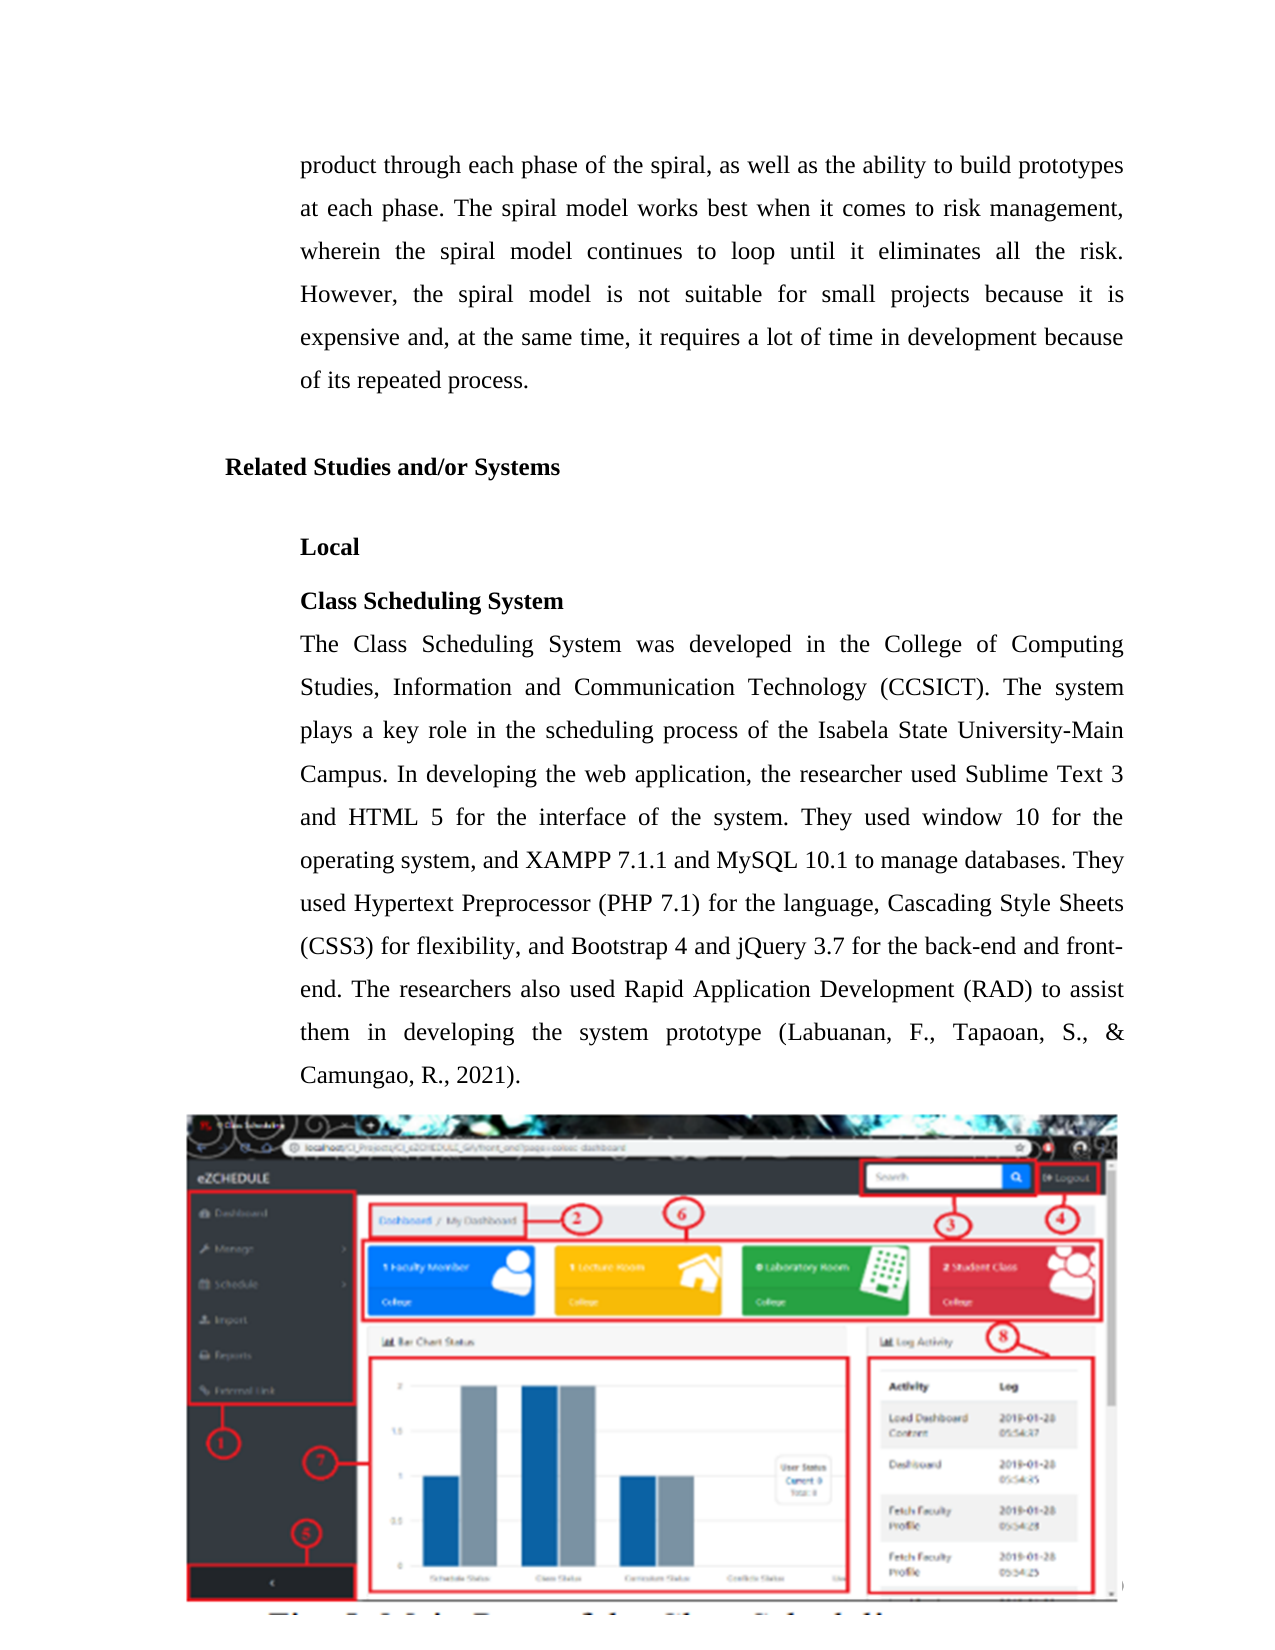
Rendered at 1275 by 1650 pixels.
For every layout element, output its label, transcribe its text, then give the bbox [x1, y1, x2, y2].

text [300, 150, 1125, 394]
subtitle Class Scheduling System [225, 586, 1125, 615]
text Local [300, 532, 982, 561]
subtitle The Class Scheduling System was developed in the College of Computing Studies, Information and Communication Technology (CCSICT). The system plays a key role in the scheduling process of the Isabela State University-Main Campus. In developing the web application, the researcher used Sublime Text 3 and HTML 5 for the interface of the system. They used window 10 for the operating system, and XAMPP 7.1.1 and MySQL 10.1 to manage databases. They used Hypertext Preprocessor (PHP 7.1) for the language, Cascading Style Sheets (CSS3) for flexibility, and Bootstrap 4 and jQuery 3.7 for the back-end and front-end. The researchers also used Rapid Application Development (RAD) to assist them in developing the system prototype (Labuanan, F., Tapaoan, S., & Camungao, R., 2021). [300, 629, 1125, 1089]
subtitle Related Studies and/or Systems [225, 452, 1125, 481]
picture [179, 1107, 1123, 1615]
